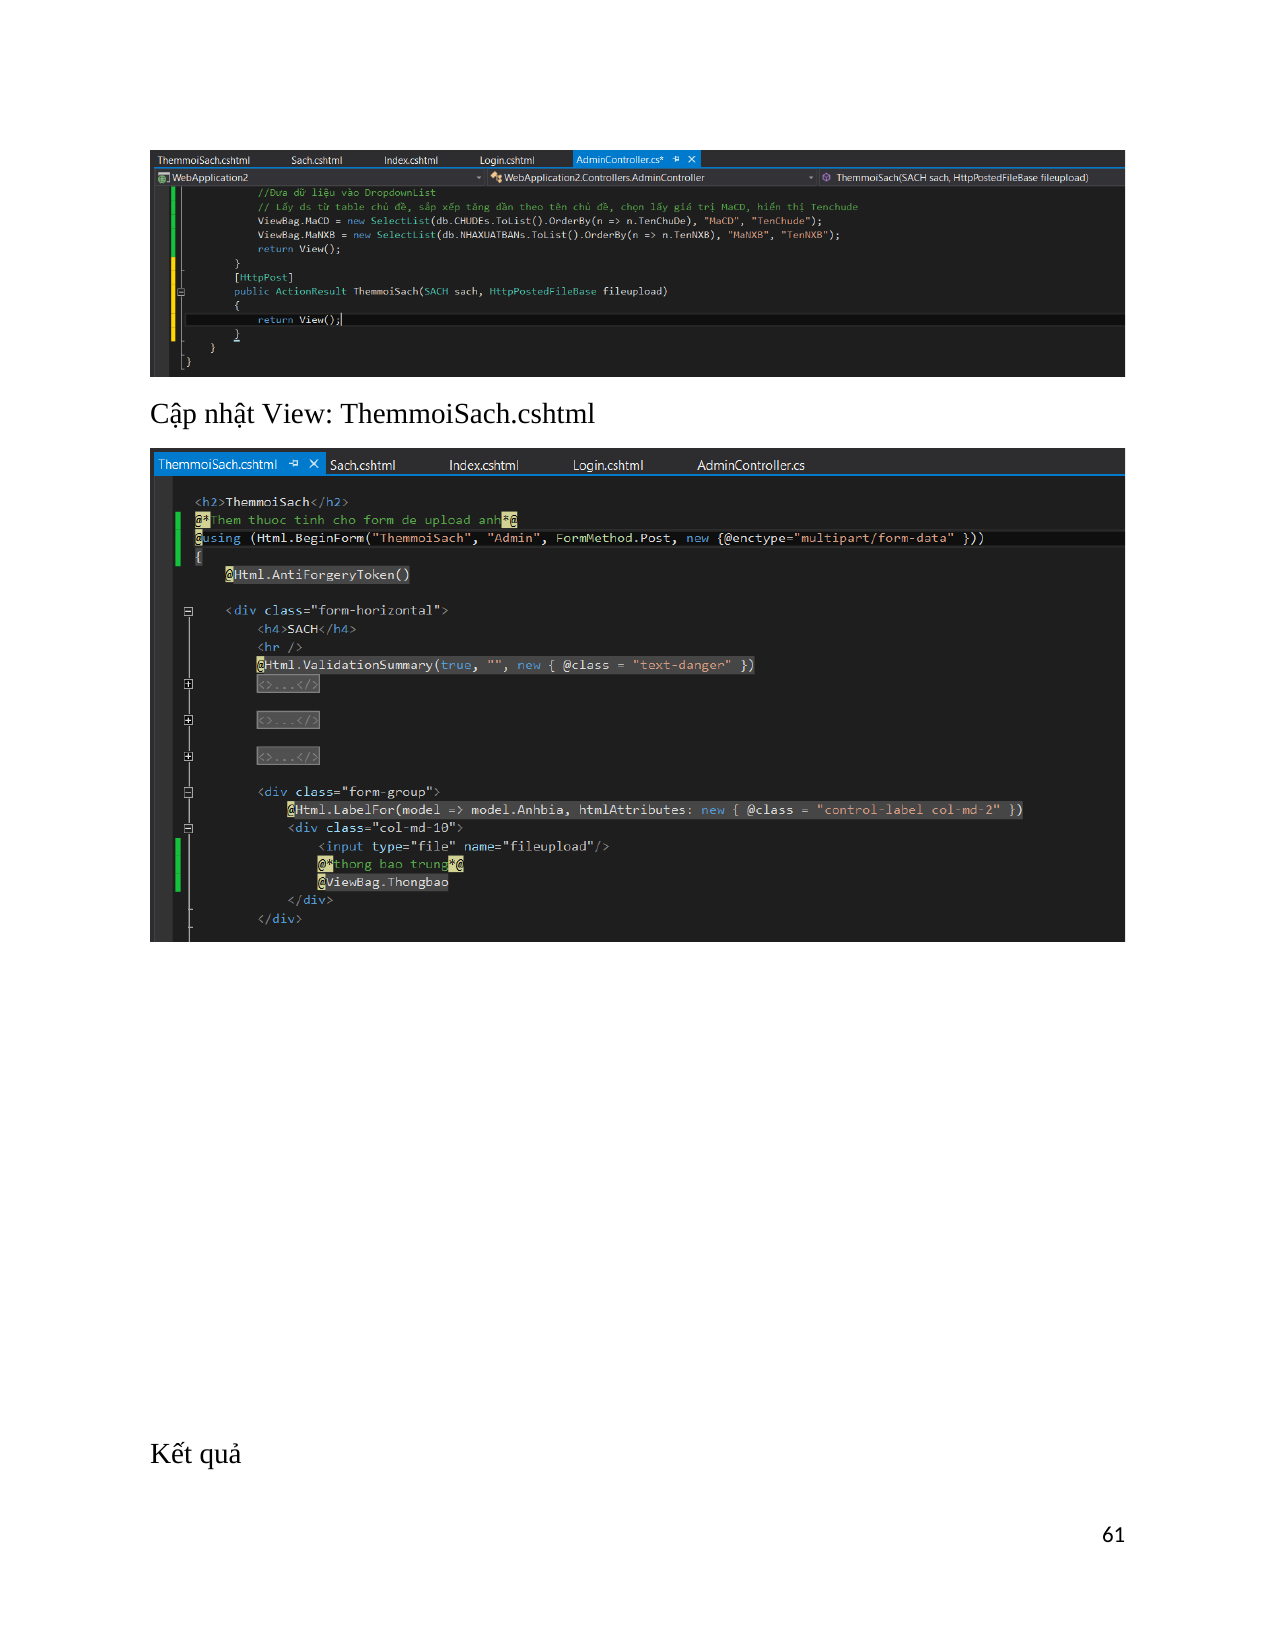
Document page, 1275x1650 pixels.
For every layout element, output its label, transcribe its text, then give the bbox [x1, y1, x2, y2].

picture [150, 150, 1125, 377]
picture [150, 448, 1125, 942]
text Kết quả [150, 1436, 1125, 1470]
text Cập nhật View: ThemmoiSach.cshtml [150, 396, 1125, 429]
